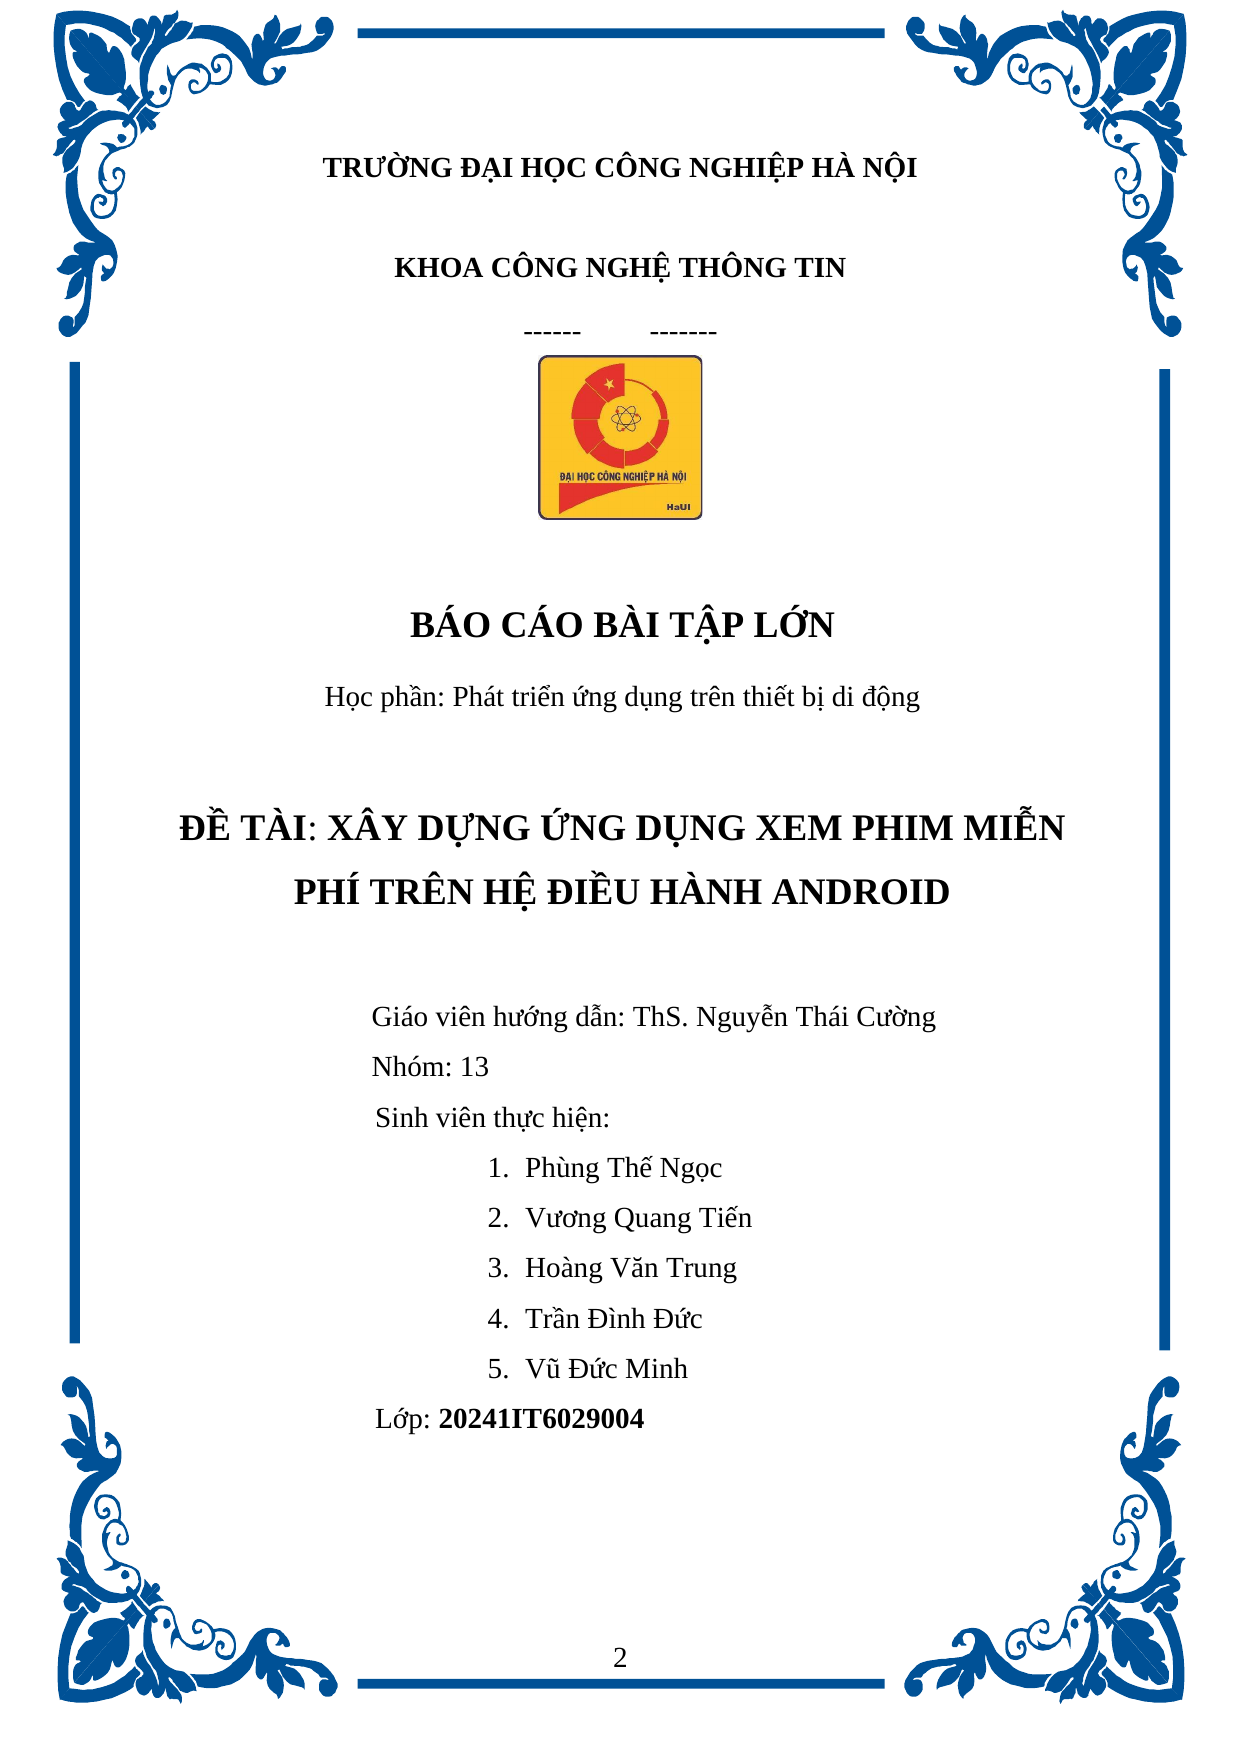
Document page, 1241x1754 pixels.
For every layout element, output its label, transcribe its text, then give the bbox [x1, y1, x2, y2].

text Giáo viên hướng dẫn: ThS. Nguyễn Thái Cường [150, 999, 1090, 1033]
text BÁO CÁO BÀI TẬP LỚN [150, 602, 1094, 645]
text Nhóm: 13 [150, 1049, 1090, 1083]
list Hoàng Văn Trung [487, 1251, 1090, 1284]
text Sinh viên thực hiện: [150, 1100, 1090, 1133]
text KHOA CÔNG NGHỆ THÔNG TIN [150, 250, 1090, 284]
list Trần Đình Đức [487, 1301, 1090, 1334]
list Vương Quang Tiến [487, 1200, 1090, 1234]
text TRƯỜNG ĐẠI HỌC CÔNG NGHIỆP HÀ NỘI [150, 150, 1090, 183]
list Phùng Thế Ngọc [487, 1150, 1090, 1183]
text Học phần: Phát triển ứng dụng trên thiết bị di động [150, 679, 1094, 713]
text ------------- [150, 313, 1090, 347]
text Lớp: 20241IT6029004 [300, 1402, 1090, 1435]
list Vũ Đức Minh [487, 1351, 1090, 1385]
text ĐỀ TÀI: XÂY DỰNG ỨNG DỤNG XEM PHIM MIỄN PHÍ TRÊN HỆ ĐIỀU HÀNH ANDROID [150, 805, 1094, 913]
picture [538, 355, 703, 520]
